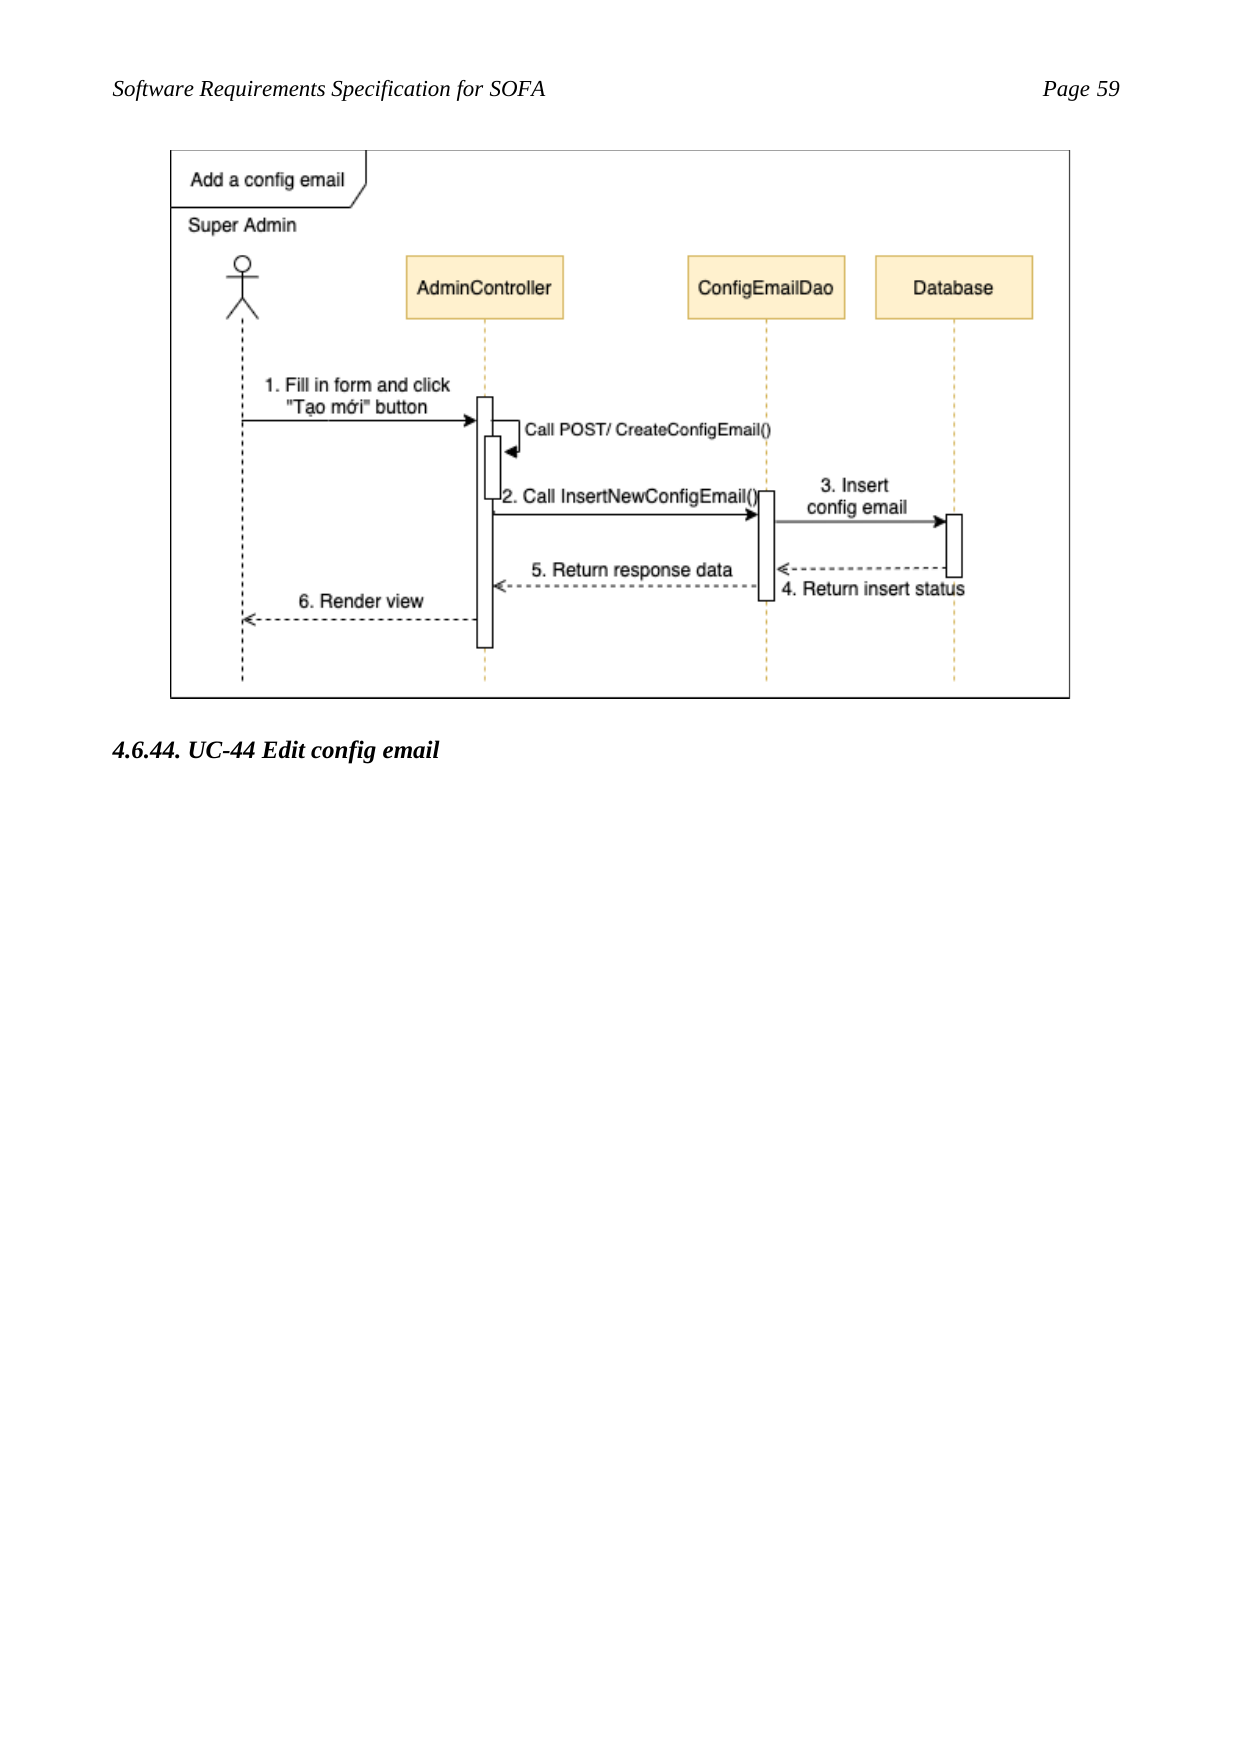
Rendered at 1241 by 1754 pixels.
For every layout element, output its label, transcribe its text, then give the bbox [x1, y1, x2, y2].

picture [170, 150, 1071, 699]
text 4.6.44. UC-44 Edit config email [112, 735, 1128, 764]
